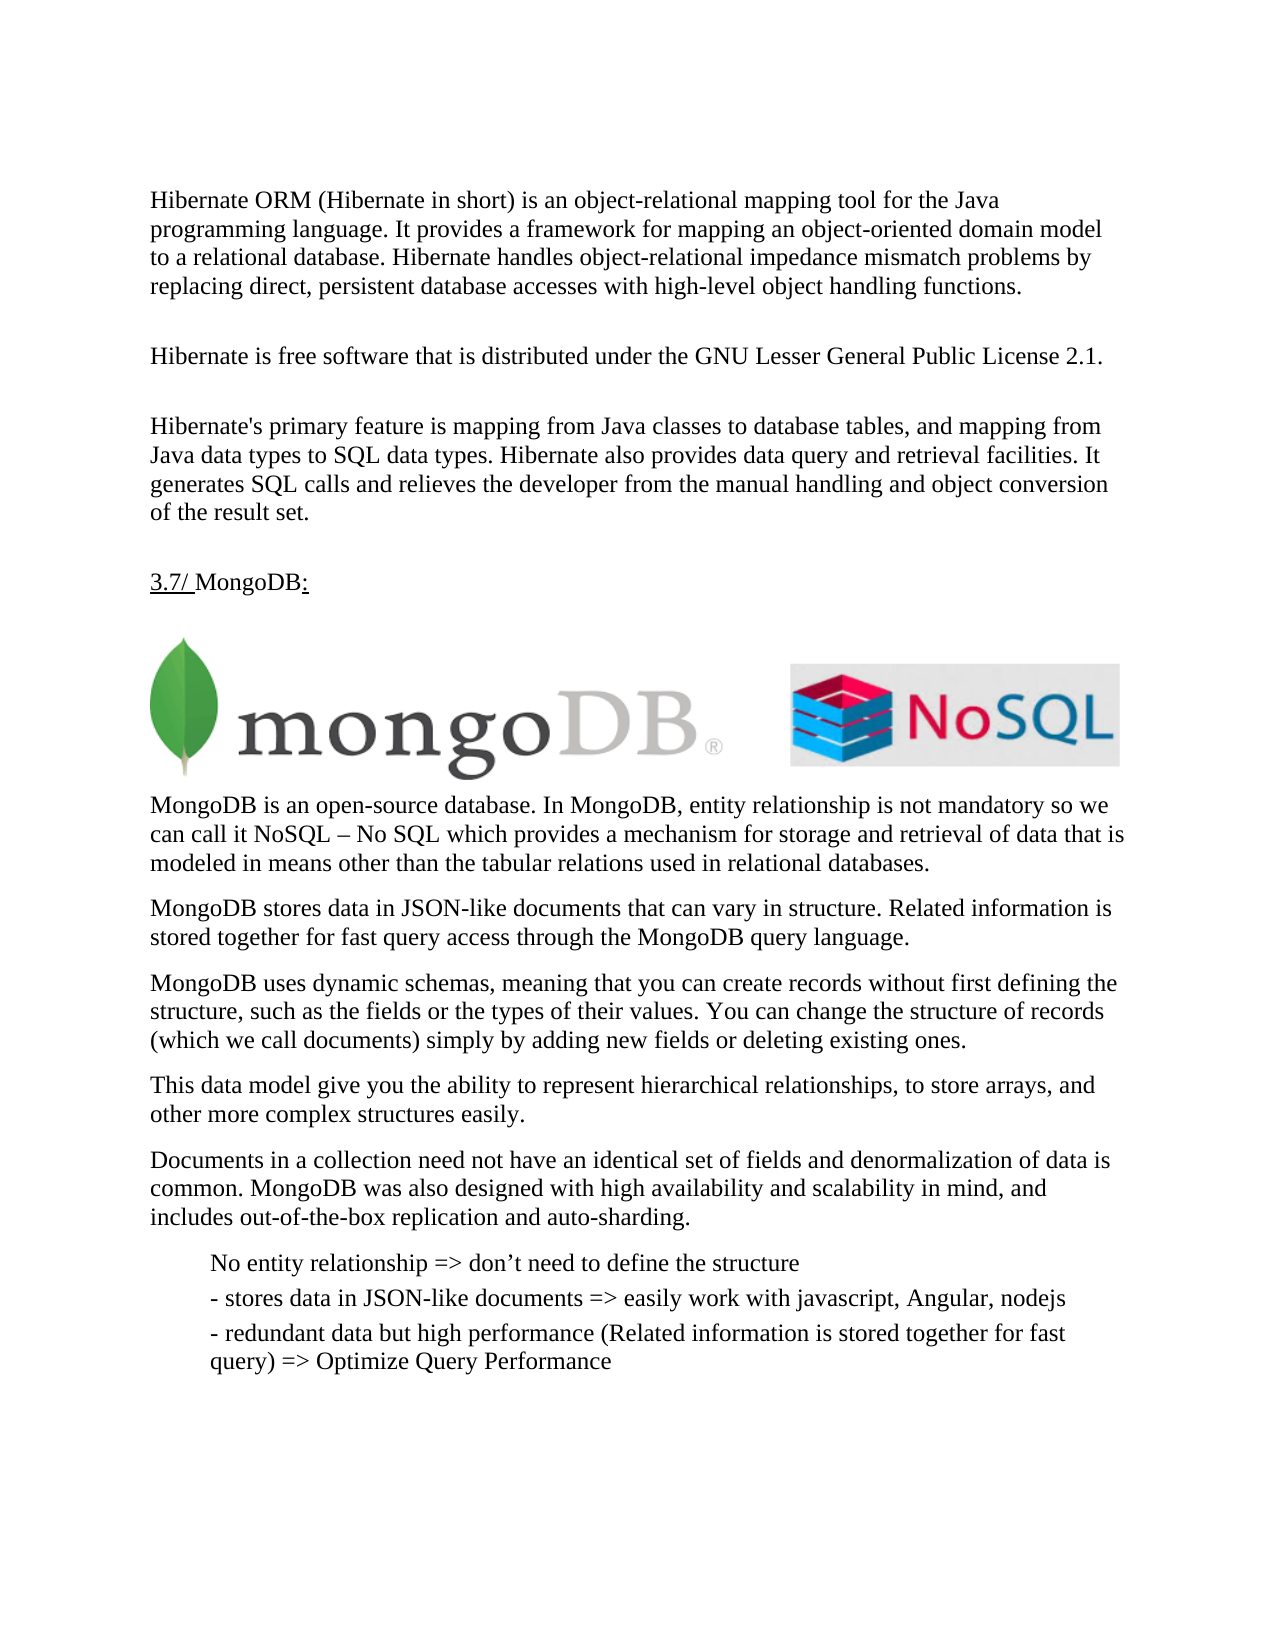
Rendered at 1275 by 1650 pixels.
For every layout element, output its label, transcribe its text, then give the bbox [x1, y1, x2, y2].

text - redundant data but high performance (Related information is stored together for fast query) => Optimize Query Performance [210, 1318, 1125, 1375]
text Hibernate's primary feature is mapping from Java classes to database tables, and mapping from Java data types to SQL data types. Hibernate also provides data query and retrieval facilities. It generates SQL calls and relieves the developer from the manual handling and object conversion of the result set. [150, 411, 1125, 526]
text No entity relationship => don’t need to define the structure [210, 1248, 1125, 1276]
text MongoDB uses dynamic schemas, meaning that you can create records without first defining the structure, such as the fields or the types of their values. You can change the structure of records (which we call documents) simply by adding new fields or deleting existing ones. [150, 968, 1125, 1054]
picture [150, 637, 1197, 791]
text MongoDB stores data in JSON-like documents that can vary in structure. Related information is stored together for fast query access through the MongoDB query language. [150, 893, 1125, 951]
text - stores data in JSON-like documents => easily work with javascript, Angular, nodejs [210, 1283, 1125, 1311]
text Documents in a collection need not have an identical set of fields and denormalization of data is common. MongoDB was also designed with high availability and scalability in mind, and includes out-of-the-box replication and auto-sharding. [150, 1145, 1125, 1231]
text 3.7/ MongoDB: [150, 567, 1125, 596]
text Hibernate ORM (Hibernate in short) is an object-relational mapping tool for the Java programming language. It provides a framework for mapping an object-oriented domain model to a relational database. Hibernate handles object-relational impedance mismatch problems by replacing direct, persistent database accesses with high-level object handling functions. [150, 185, 1125, 300]
text MongoDB is an open-source database. In MongoDB, entity relationship is not mandatory so we can call it NoSQL – No SQL which provides a mechanism for storage and retrieval of data that is modeled in means other than the tabular relations used in relational databases. [150, 791, 1125, 877]
text Hibernate is free software that is distributed under the GNU Lesser General Public License 2.1. [150, 341, 1125, 370]
text This data model give you the ability to represent hierarchical relationships, to store arrays, and other more complex structures easily. [150, 1071, 1125, 1128]
